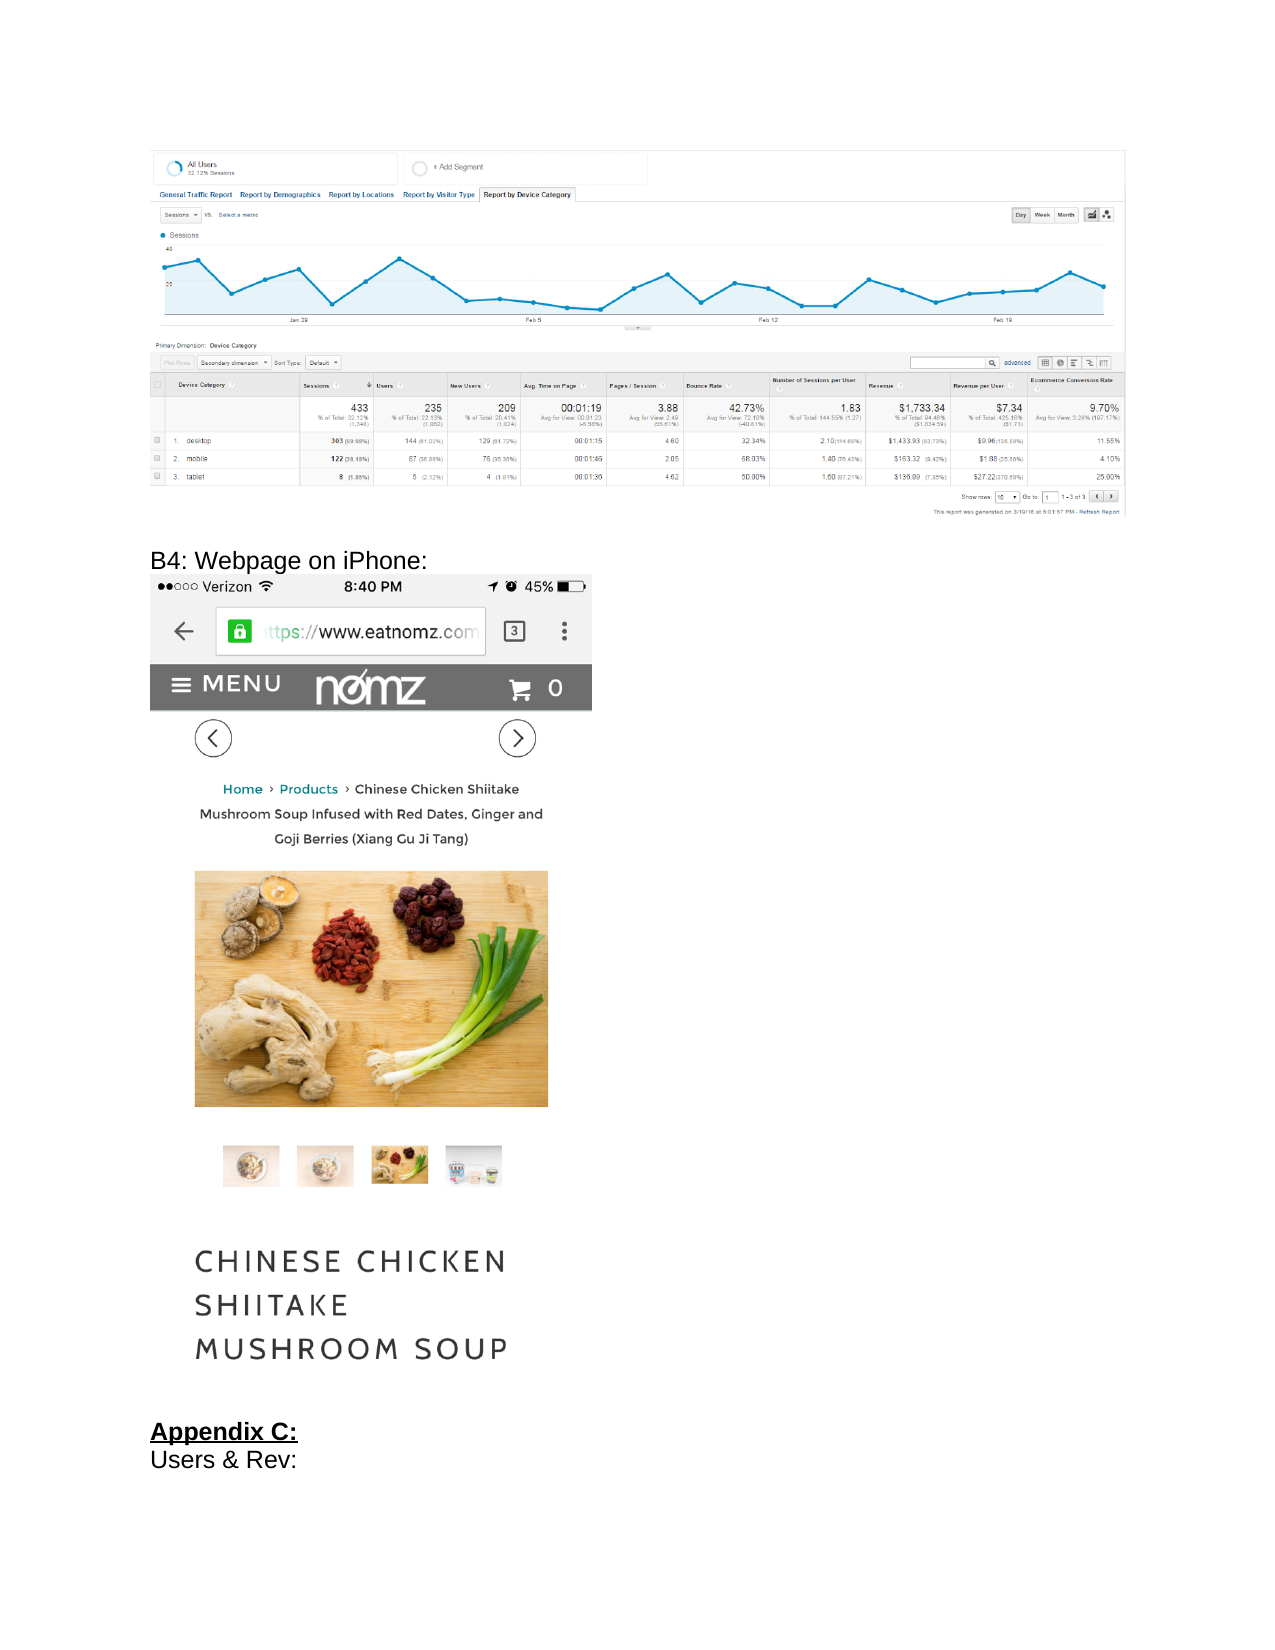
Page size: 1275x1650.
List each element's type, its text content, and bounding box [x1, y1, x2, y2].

text Users & Rev: [150, 1445, 1125, 1474]
picture [150, 150, 1125, 517]
picture [150, 574, 592, 1363]
text B4: Webpage on iPhone: [150, 546, 1125, 574]
text Appendix C: [150, 1417, 1125, 1445]
